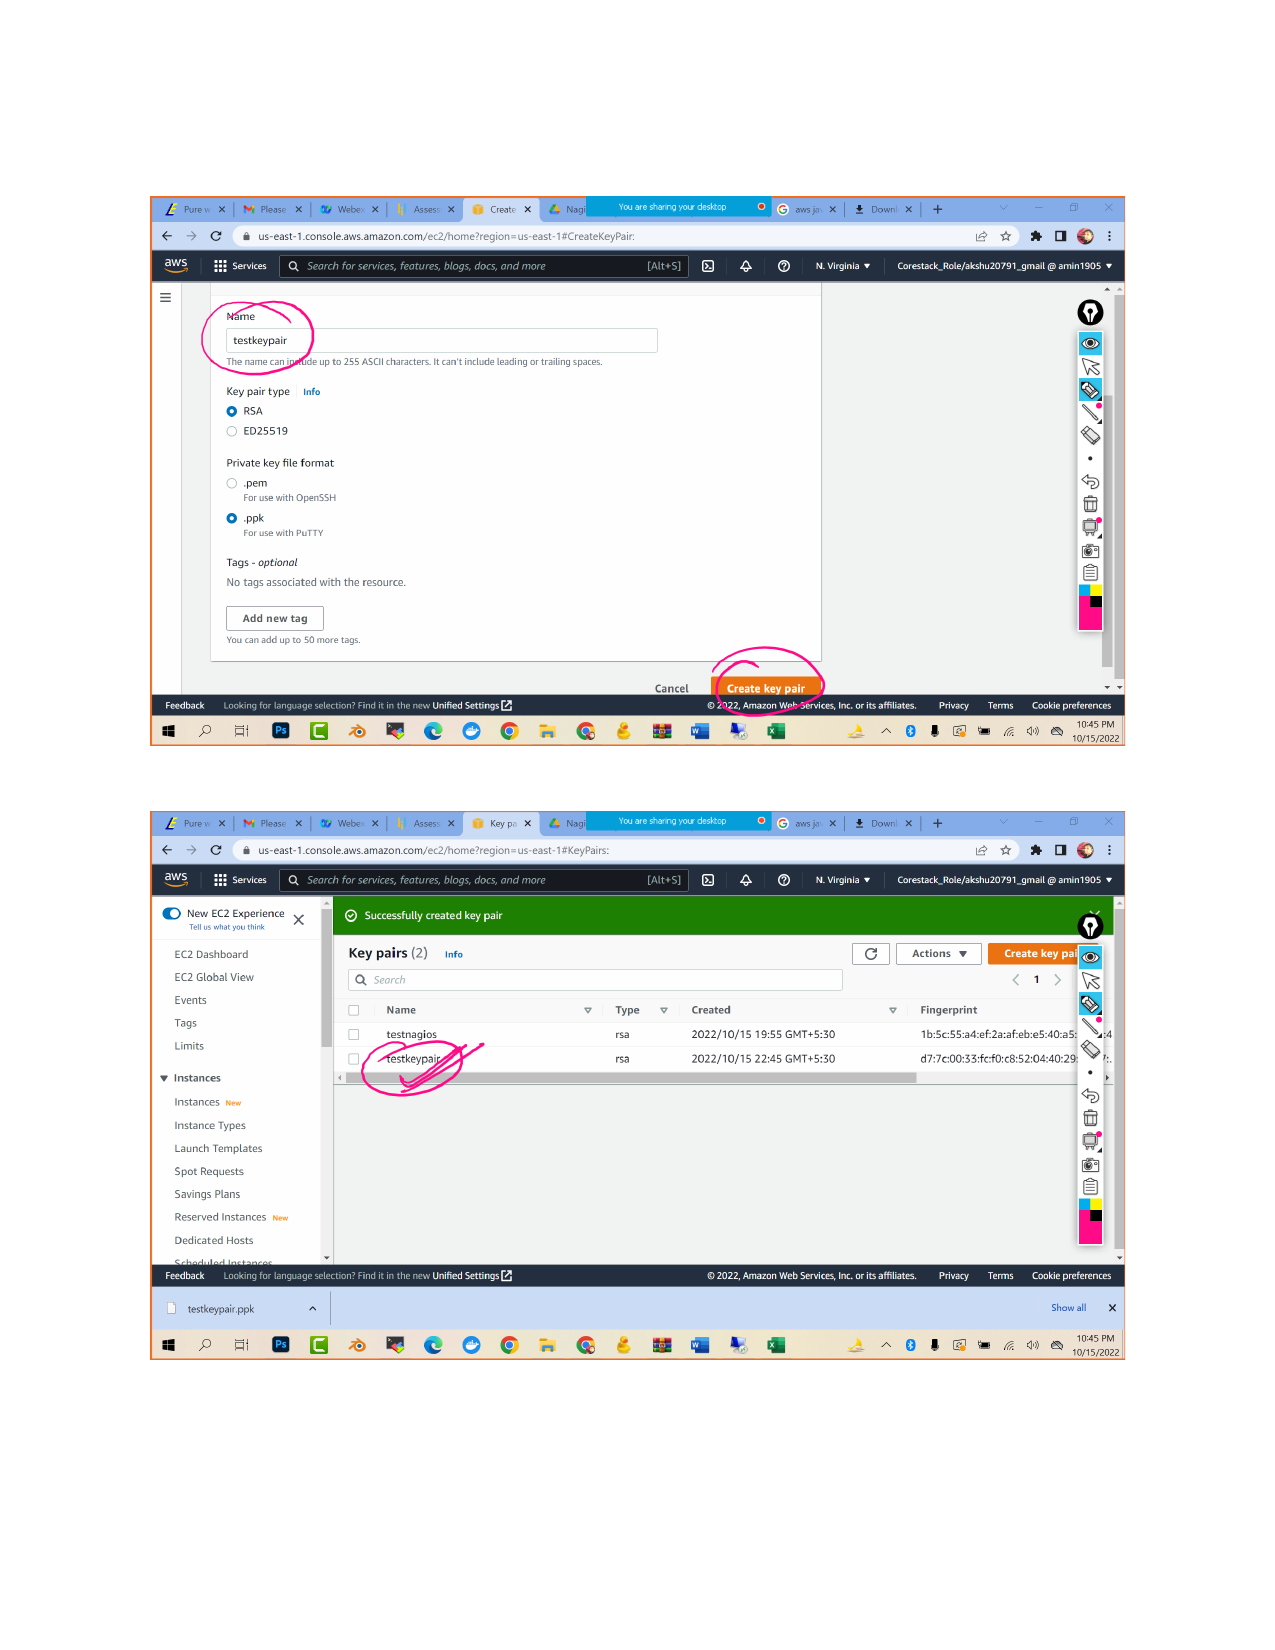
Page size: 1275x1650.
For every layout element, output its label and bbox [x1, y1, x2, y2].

picture [758, 817, 765, 823]
picture [150, 196, 1125, 746]
picture [150, 811, 1125, 1360]
picture [758, 203, 765, 209]
